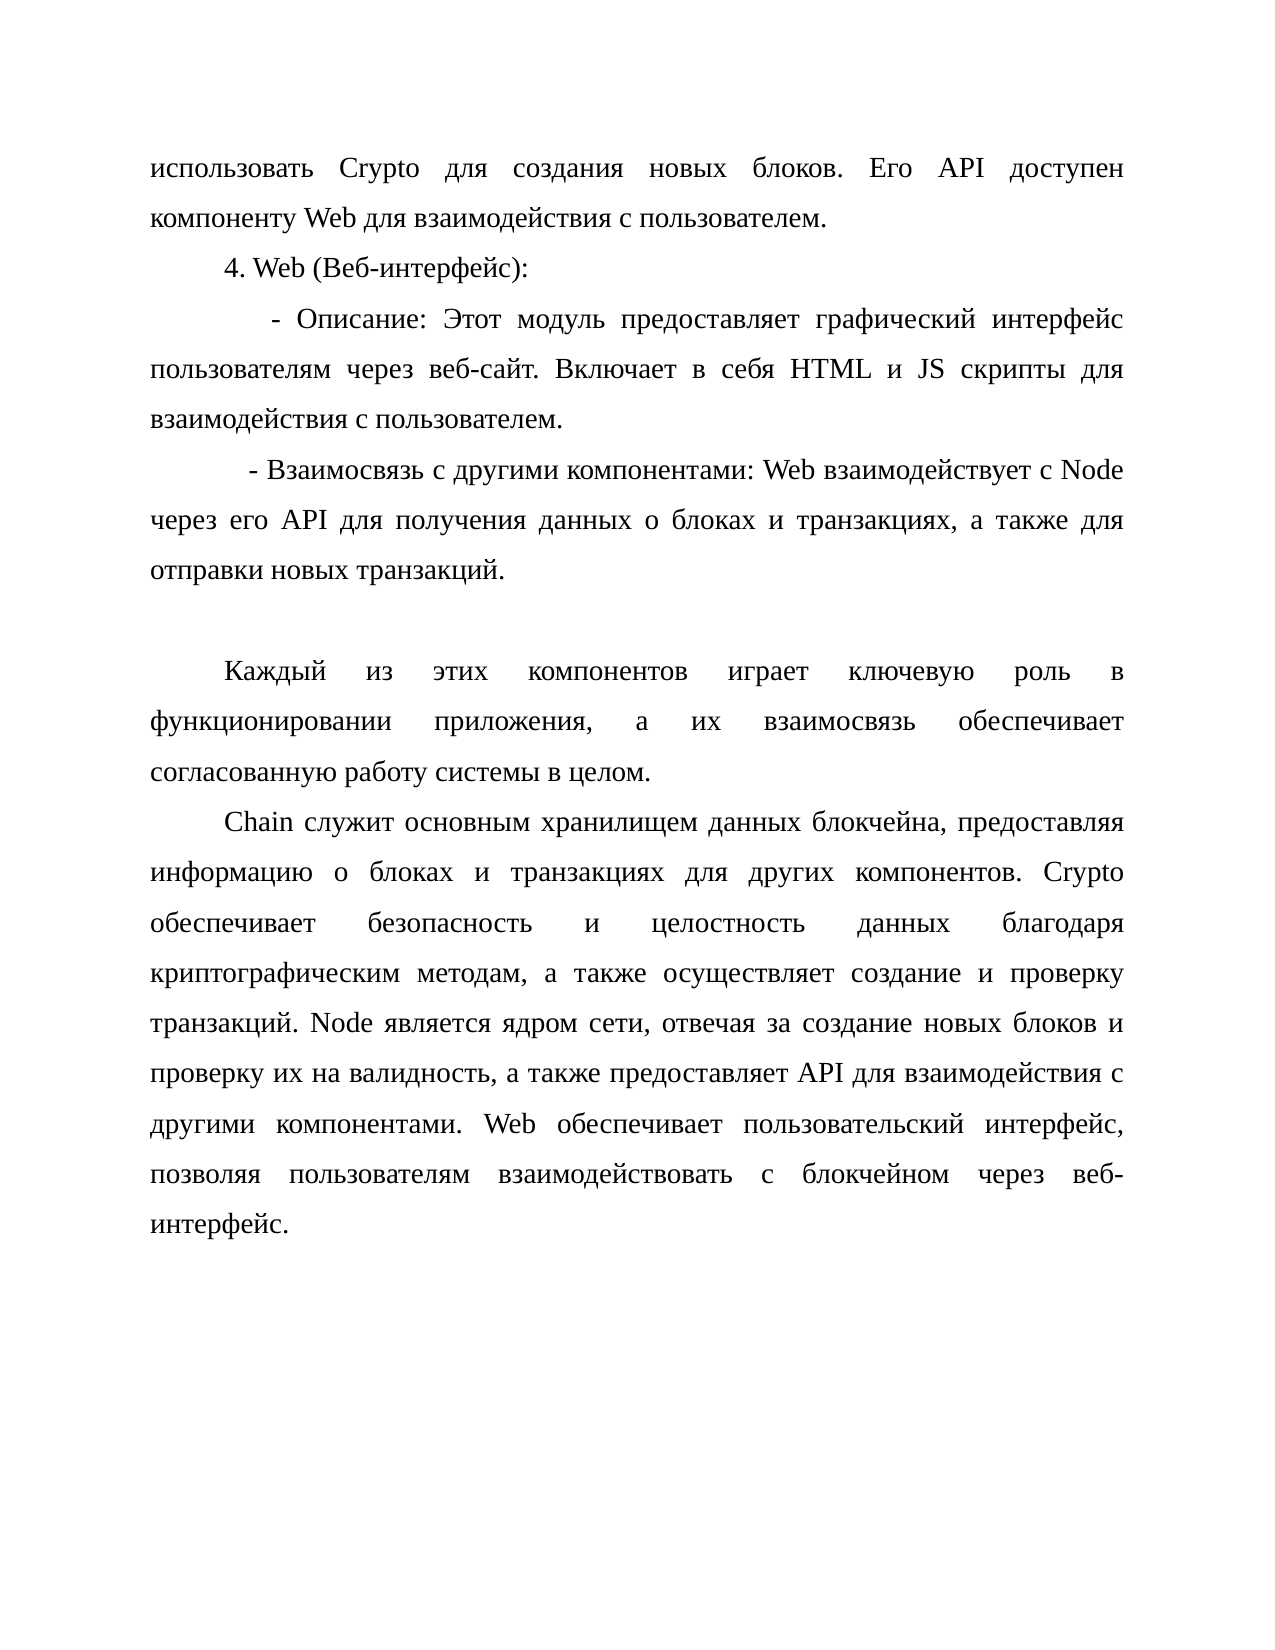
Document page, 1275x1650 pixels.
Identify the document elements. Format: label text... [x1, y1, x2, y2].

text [150, 150, 1125, 234]
text Каждый из этих компонентов играет ключевую роль в функционировании приложения, а их взаимосвязь обеспечивает согласованную работу системы в целом. [150, 653, 1125, 787]
text - Описание: Этот модуль предоставляет графический интерфейс пользователям через веб-сайт. Включает в себя HTML и JS скрипты для взаимодействия с пользователем. [150, 301, 1125, 435]
text - Взаимосвязь с другими компонентами: Web взаимодействует с Node через его API для получения данных о блоках и транзакциях, а также для отправки новых транзакций. [150, 452, 1125, 586]
text Chain служит основным хранилищем данных блокчейна, предоставляя информацию о блоках и транзакциях для других компонентов. Crypto обеспечивает безопасность и целостность данных благодаря криптографическим методам, а также осуществляет создание и проверку транзакций. Node является ядром сети, отвечая за создание новых блоков и проверку их на валидность, а также предоставляет API для взаимодействия с другими компонентами. Web обеспечивает пользовательский интерфейс, позволяя пользователям взаимодействовать с блокчейном через веб-интерфейс. [150, 804, 1125, 1240]
text 4. Web (Веб-интерфейс): [150, 251, 1125, 284]
